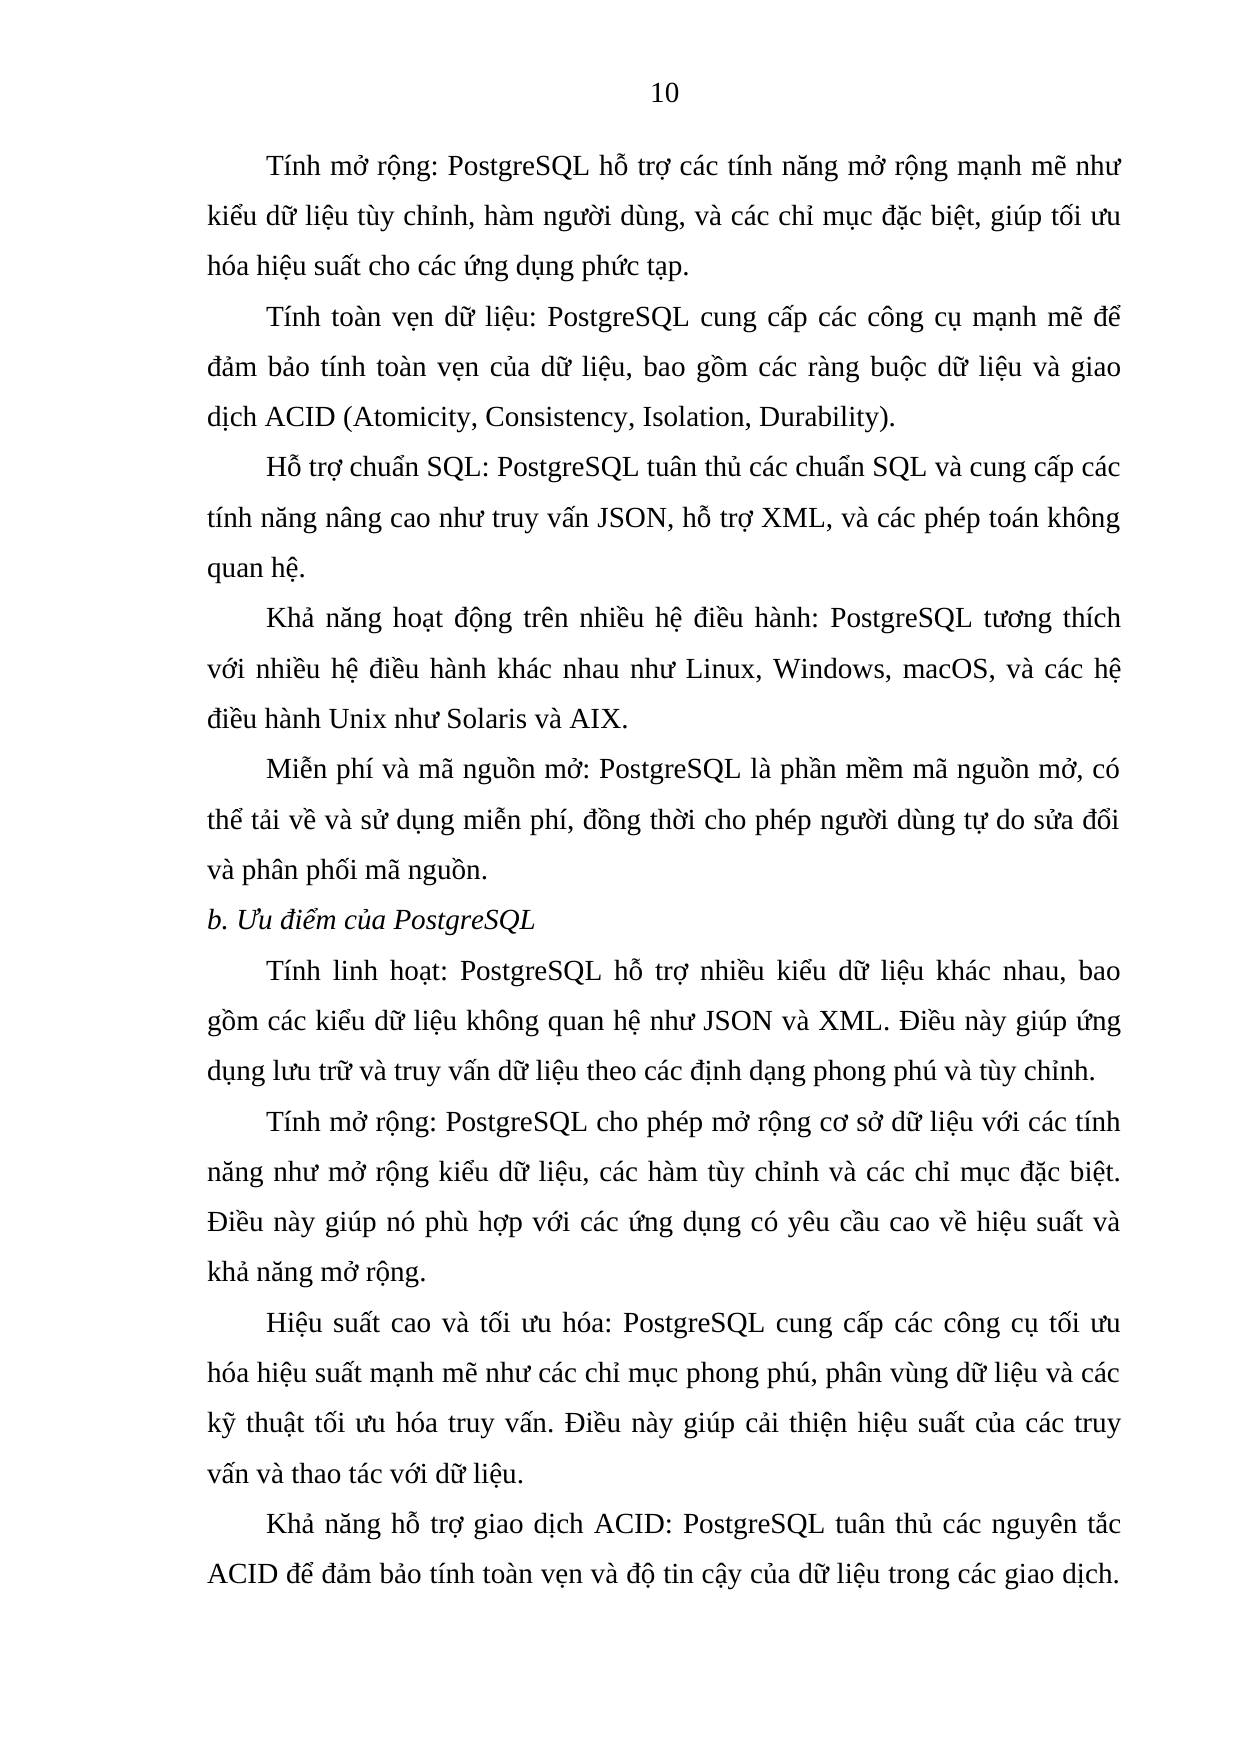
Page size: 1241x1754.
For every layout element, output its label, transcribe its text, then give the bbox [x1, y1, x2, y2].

text b. Ưu điểm của PostgreSQL [207, 902, 1122, 936]
text Khả năng hoạt động trên nhiều hệ điều hành: PostgreSQL tương thích với nhiều hệ điều hành khác nhau như Linux, Windows, macOS, và các hệ điều hành Unix như Solaris và AIX. [207, 601, 1122, 735]
text Tính linh hoạt: PostgreSQL hỗ trợ nhiều kiểu dữ liệu khác nhau, bao gồm các kiểu dữ liệu không quan hệ như JSON và XML. Điều này giúp ứng dụng lưu trữ và truy vấn dữ liệu theo các định dạng phong phú và tùy chỉnh. [207, 953, 1122, 1087]
text Hiệu suất cao và tối ưu hóa: PostgreSQL cung cấp các công cụ tối ưu hóa hiệu suất mạnh mẽ như các chỉ mục phong phú, phân vùng dữ liệu và các kỹ thuật tối ưu hóa truy vấn. Điều này giúp cải thiện hiệu suất của các truy vấn và thao tác với dữ liệu. [207, 1305, 1122, 1489]
text Tính mở rộng: PostgreSQL cho phép mở rộng cơ sở dữ liệu với các tính năng như mở rộng kiểu dữ liệu, các hàm tùy chỉnh và các chỉ mục đặc biệt. Điều này giúp nó phù hợp với các ứng dụng có yêu cầu cao về hiệu suất và khả năng mở rộng. [207, 1104, 1122, 1288]
text Tính toàn vẹn dữ liệu: PostgreSQL cung cấp các công cụ mạnh mẽ để đảm bảo tính toàn vẹn của dữ liệu, bao gồm các ràng buộc dữ liệu và giao dịch ACID (Atomicity, Consistency, Isolation, Durability). [207, 299, 1122, 433]
text Miễn phí và mã nguồn mở: PostgreSQL là phần mềm mã nguồn mở, có thể tải về và sử dụng miễn phí, đồng thời cho phép người dùng tự do sửa đổi và phân phối mã nguồn. [207, 751, 1122, 886]
text Tính mở rộng: PostgreSQL hỗ trợ các tính năng mở rộng mạnh mẽ như kiểu dữ liệu tùy chỉnh, hàm người dùng, và các chỉ mục đặc biệt, giúp tối ưu hóa hiệu suất cho các ứng dụng phức tạp. [207, 148, 1122, 282]
text Hỗ trợ chuẩn SQL: PostgreSQL tuân thủ các chuẩn SQL và cung cấp các tính năng nâng cao như truy vấn JSON, hỗ trợ XML, và các phép toán không quan hệ. [207, 449, 1122, 584]
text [207, 1506, 1122, 1590]
